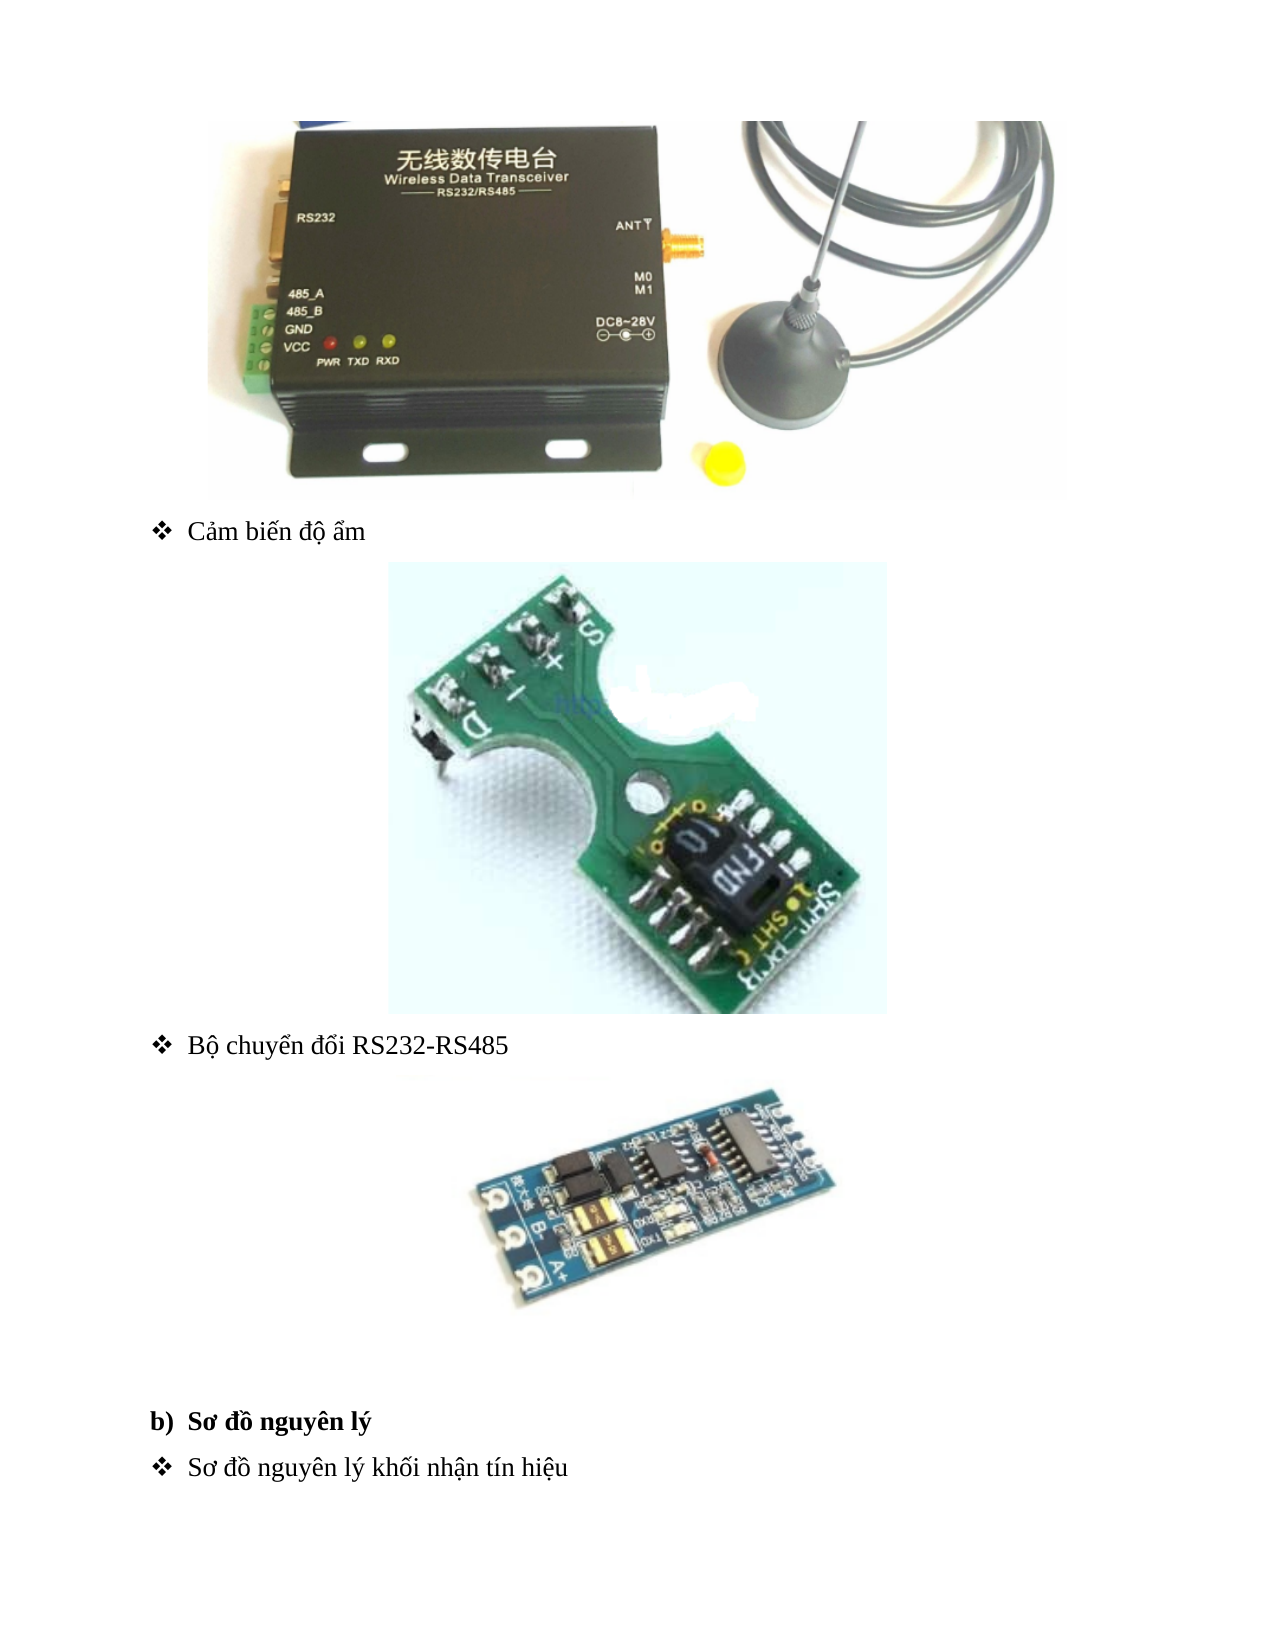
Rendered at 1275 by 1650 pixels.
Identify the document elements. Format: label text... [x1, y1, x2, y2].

list Bộ chuyển đổi RS232-RS485 [150, 1029, 1125, 1060]
list Sơ đồ nguyên lý [150, 1405, 1125, 1436]
list Cảm biến độ ẩm [150, 515, 1125, 547]
picture [207, 121, 1068, 500]
picture [388, 562, 887, 1014]
picture [396, 1075, 879, 1343]
list Sơ đồ nguyên lý khối nhận tín hiệu [150, 1452, 1125, 1483]
